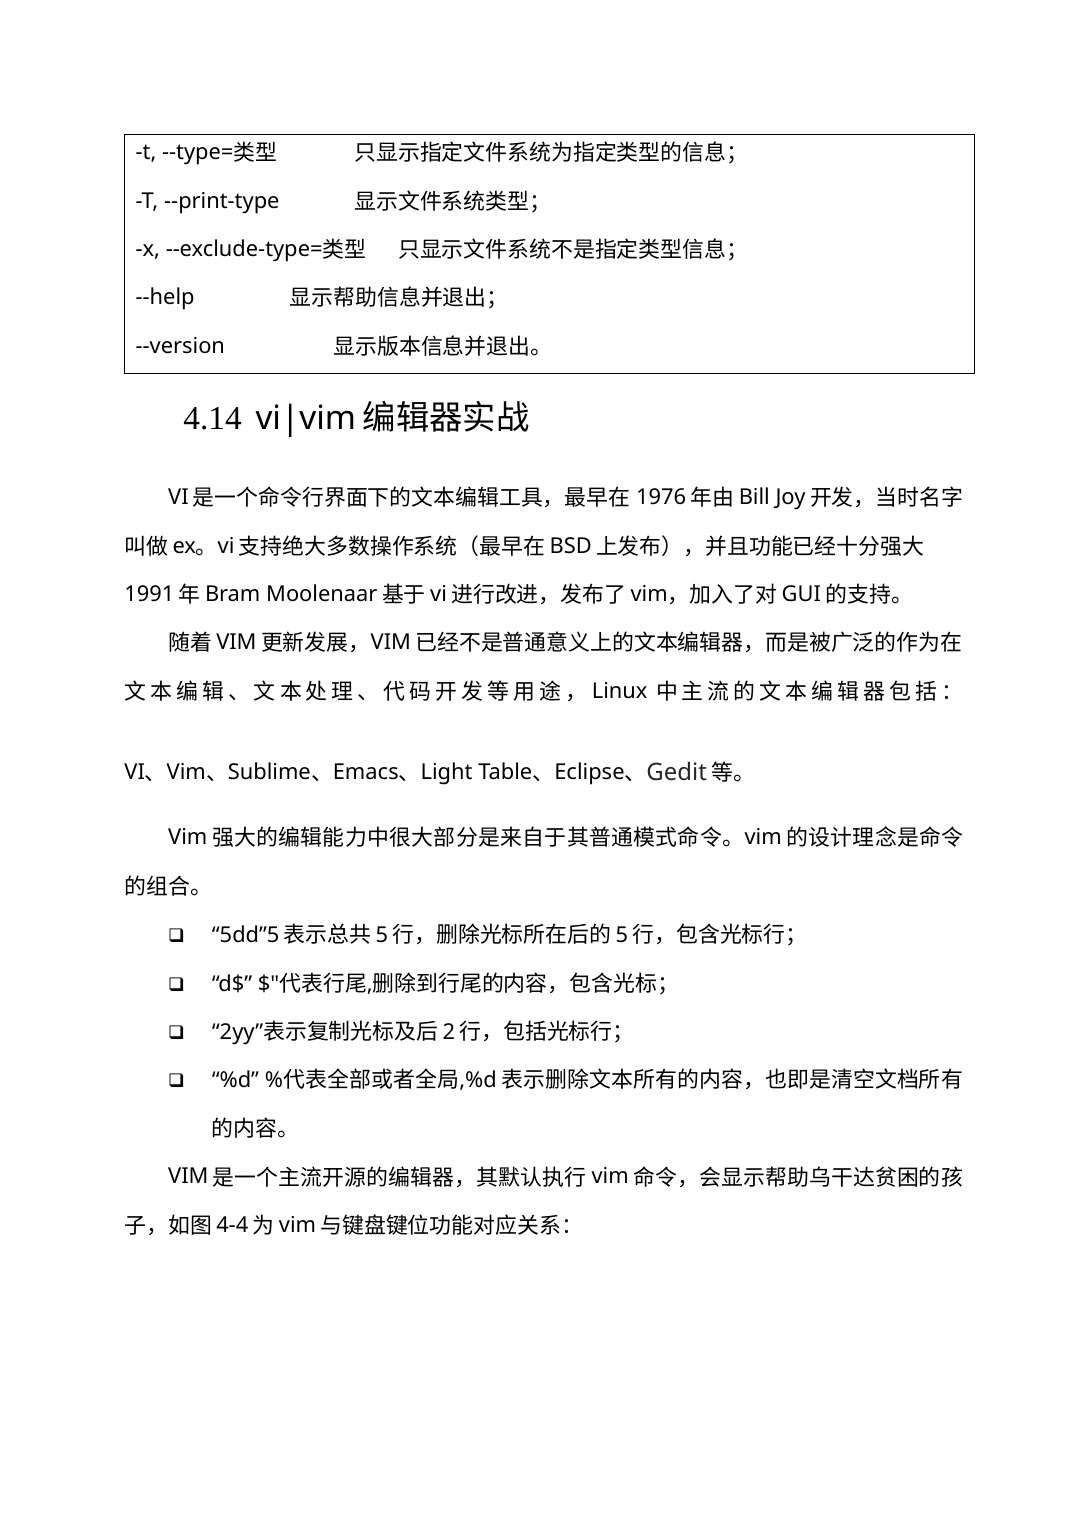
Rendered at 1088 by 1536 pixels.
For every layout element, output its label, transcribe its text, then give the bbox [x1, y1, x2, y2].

list “%d” %代表全部或者全局,%d表示删除文本所有的内容，也即是清空文档所有的内容。 [168, 1062, 963, 1143]
text 1991年Bram Moolenaar基于vi进行改进，发布了vim，加入了对GUI的支持。 [124, 577, 963, 609]
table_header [125, 135, 974, 373]
list “5dd”5表示总共5行，删除光标所在后的5行，包含光标行； [168, 917, 963, 949]
list “d$” $"代表行尾,删除到行尾的内容，包含光标； [168, 965, 963, 998]
list “2yy”表示复制光标及后2行，包括光标行； [168, 1014, 963, 1046]
text VIM是一个主流开源的编辑器，其默认执行vim命令，会显示帮助乌干达贫困的孩子，如图4-4为vim与键盘键位功能对应关系： [124, 1159, 963, 1240]
text VI是一个命令行界面下的文本编辑工具，最早在1976年由Bill Joy开发，当时名字叫做ex。vi支持绝大多数操作系统（最早在BSD上发布），并且功能已经十分强大 [124, 479, 963, 561]
text Vim强大的编辑能力中很大部分是来自于其普通模式命令。vim的设计理念是命令的组合。 [124, 820, 963, 901]
text 随着VIM更新发展，VIM已经不是普通意义上的文本编辑器，而是被广泛的作为在文本编辑、文本处理、代码开发等用途，Linux中主流的文本编辑器包括：VI、Vim、Sublime、Emacs、Light Table、Eclipse、Gedit等。 [124, 625, 963, 804]
subtitle vi|vim编辑器实战 [183, 391, 963, 439]
